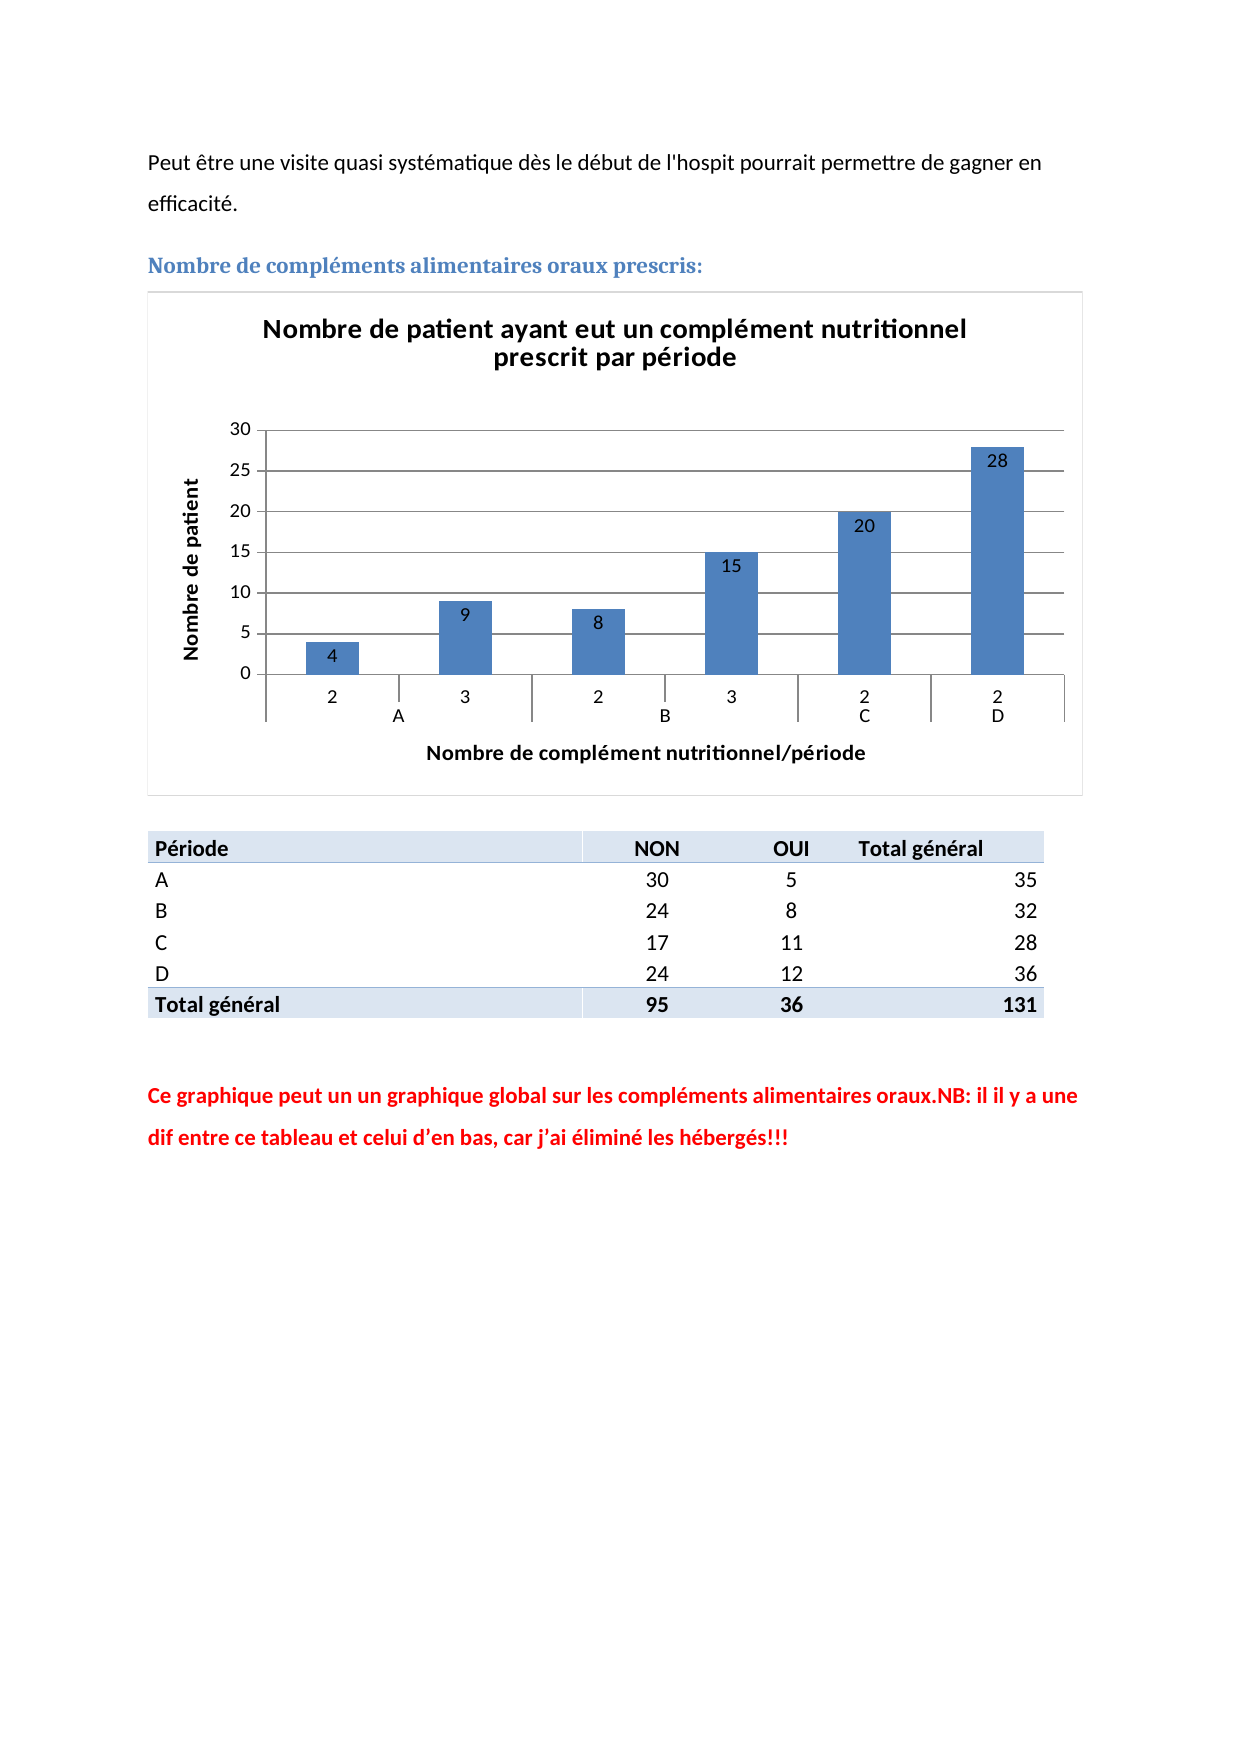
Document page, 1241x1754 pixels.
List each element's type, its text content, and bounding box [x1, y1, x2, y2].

table_cell C [148, 925, 582, 956]
table_cell A [148, 863, 582, 893]
table_header Total général [851, 831, 1044, 862]
table_cell 36 [732, 988, 851, 1018]
table_cell 28 [851, 925, 1044, 956]
table_header NON [583, 831, 732, 862]
table_header OUI [732, 831, 851, 862]
table_cell Total général [148, 988, 582, 1018]
table_header Période [148, 831, 582, 862]
table_cell B [148, 893, 582, 924]
table_cell 95 [583, 988, 732, 1018]
table_cell 30 [583, 863, 732, 893]
table_cell 11 [732, 925, 851, 956]
table_cell 8 [732, 893, 851, 924]
table_cell 131 [851, 988, 1044, 1018]
table_cell 12 [732, 956, 851, 987]
table_cell 5 [732, 863, 851, 893]
table_cell 36 [851, 956, 1044, 987]
table_cell 32 [851, 893, 1044, 924]
table_cell 24 [583, 956, 732, 987]
subtitle Nombre de compléments alimentaires oraux prescris: [148, 252, 1093, 279]
table_cell D [148, 956, 582, 987]
table_cell 35 [851, 863, 1044, 893]
text Peut être une visite quasi systématique dès le début de l'hospit pourrait permettre de gagner en efficacité. [148, 148, 1093, 218]
table_cell 17 [583, 925, 732, 956]
table_cell 24 [583, 893, 732, 924]
text Ce graphique peut un un graphique global sur les compléments alimentaires oraux.NB: il il y a une dif entre ce tableau et celui d’en bas, car j’ai éliminé les hébergés!!! [148, 1081, 1093, 1151]
